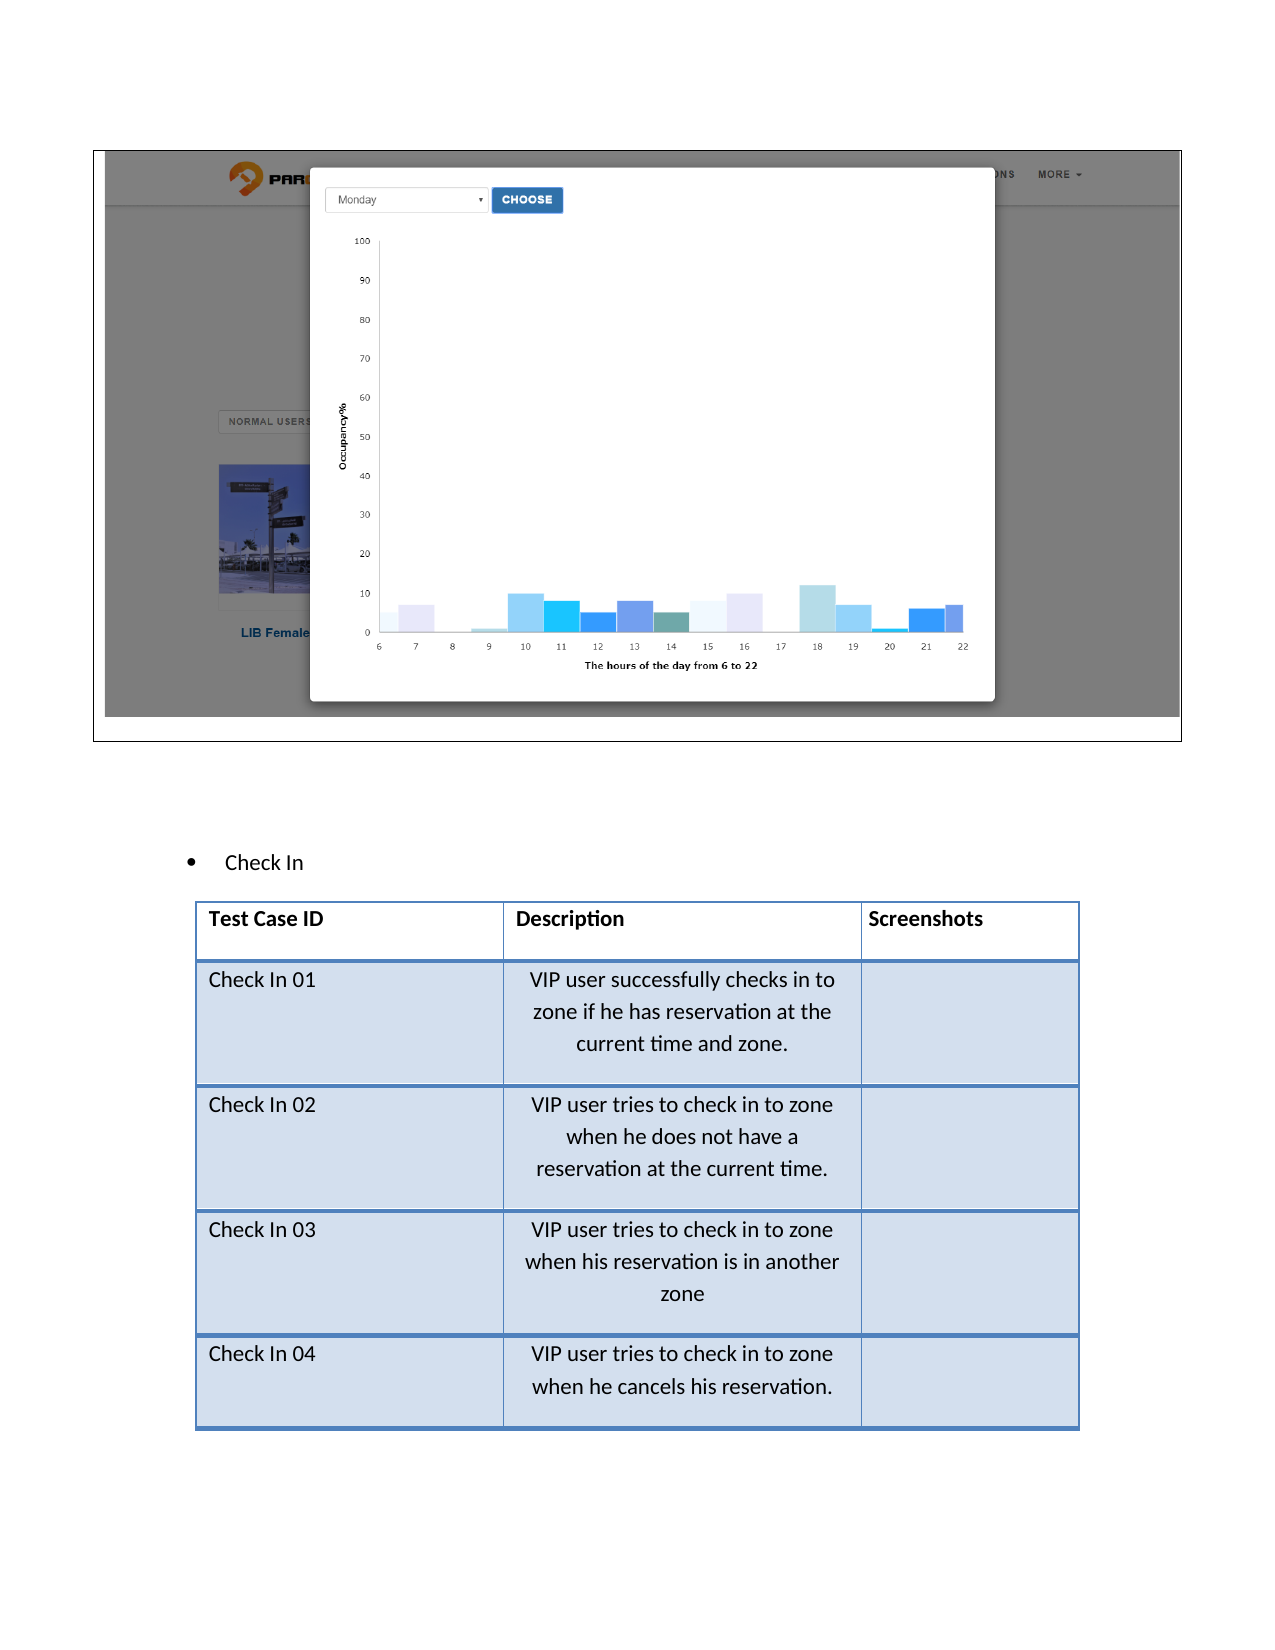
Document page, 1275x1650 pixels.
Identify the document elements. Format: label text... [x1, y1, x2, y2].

table_header Screenshots [862, 903, 1078, 959]
table_cell VIP user tries to check in to zone when his reservation is in another zone [504, 1213, 861, 1333]
list Check In [187, 848, 1125, 876]
table_cell [862, 1213, 1078, 1333]
table_cell [94, 151, 1181, 741]
picture [104, 151, 1180, 717]
table_cell VIP user successfully checks in to zone if he has reservation at the current time and zone. [504, 963, 861, 1083]
table_header Test Case ID [197, 903, 503, 959]
table_cell [862, 963, 1078, 1083]
table_cell Check In 03 [197, 1213, 503, 1333]
table_cell Check In 04 [197, 1338, 503, 1426]
table_cell Check In 02 [197, 1088, 503, 1208]
table_cell [862, 1338, 1078, 1426]
table_header Description [504, 903, 861, 959]
table_cell [862, 1088, 1078, 1208]
table_cell Check In 01 [197, 963, 503, 1083]
table_cell VIP user tries to check in to zone when he does not have a reservation at the current time. [504, 1088, 861, 1208]
table_cell VIP user tries to check in to zone when he cancels his reservation. [504, 1338, 861, 1426]
